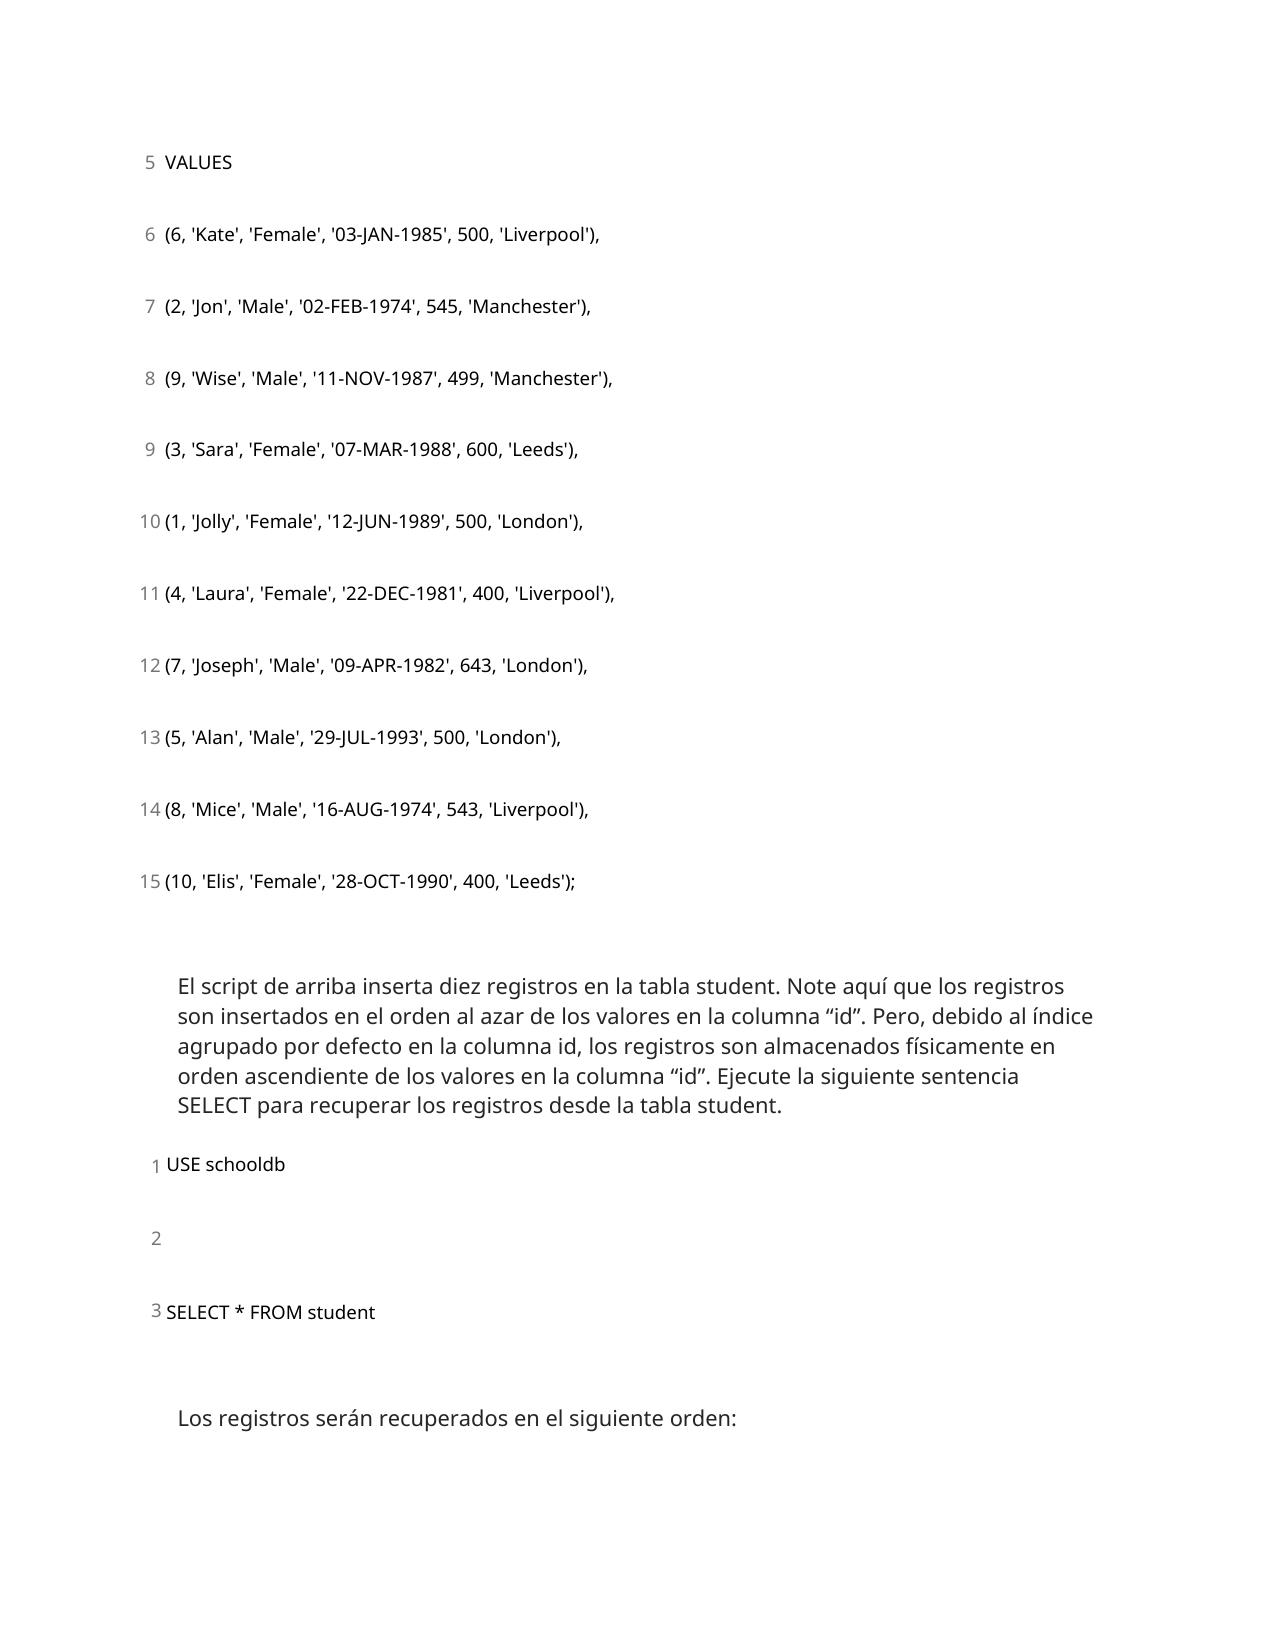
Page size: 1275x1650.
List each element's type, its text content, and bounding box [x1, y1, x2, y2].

text Los registros serán recuperados en el siguiente orden: [177, 1403, 1098, 1433]
table_header 1 2 3 [148, 1149, 164, 1374]
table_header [163, 148, 1106, 942]
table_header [137, 148, 163, 942]
text El script de arriba inserta diez registros en la tabla student. Note aquí que los registros son insertados en el orden al azar de los valores en la columna “id”. Pero, debido al índice agrupado por defecto en la columna id, los registros son almacenados físicamente en orden ascendiente de los valores en la columna “id”. Ejecute la siguiente sentencia SELECT para recuperar los registros desde la tabla student. [177, 971, 1098, 1120]
table_header USE schooldb SELECT * FROM student [165, 1149, 1106, 1374]
